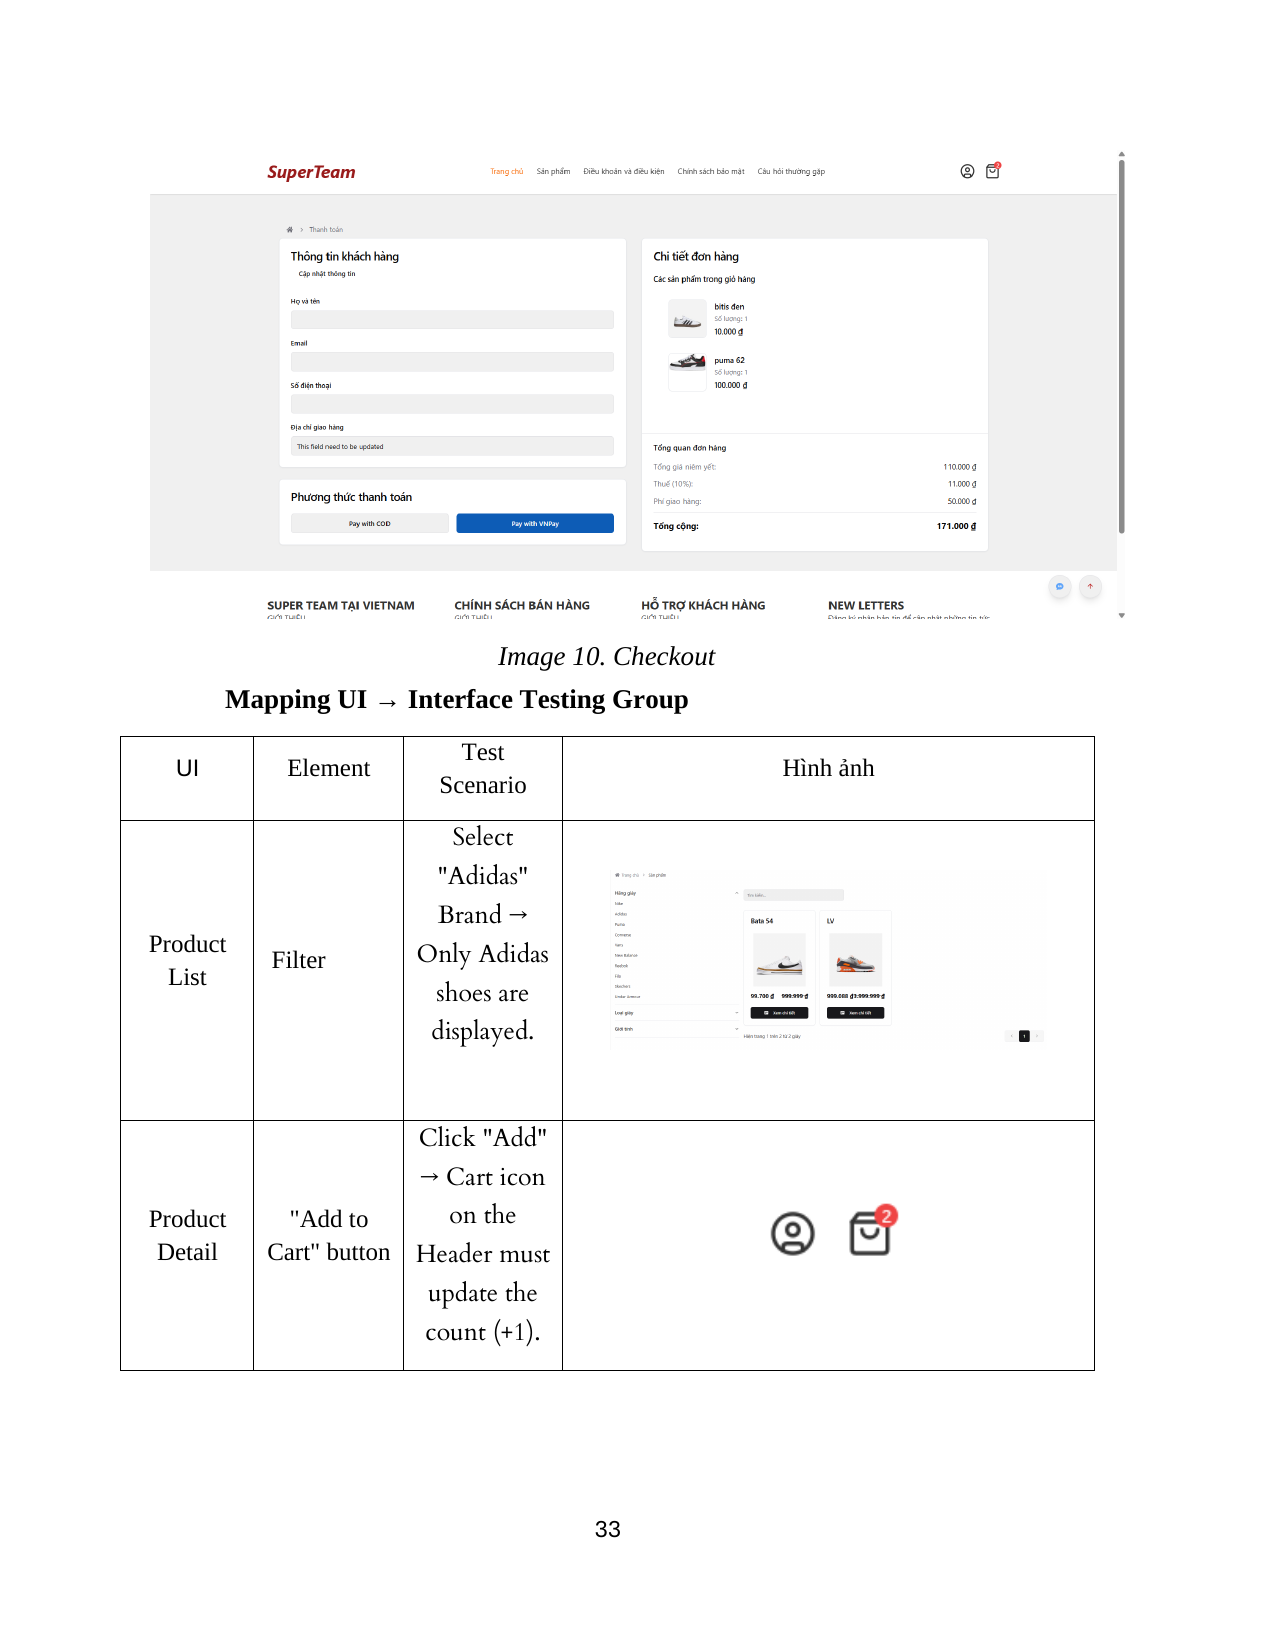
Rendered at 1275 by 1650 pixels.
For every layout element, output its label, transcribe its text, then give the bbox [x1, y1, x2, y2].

picture [721, 1168, 936, 1303]
text Image 10. Checkout [150, 640, 1065, 671]
picture [610, 870, 1047, 1050]
picture [150, 150, 1125, 619]
text Mapping UI → Interface Testing Group [225, 683, 1065, 715]
